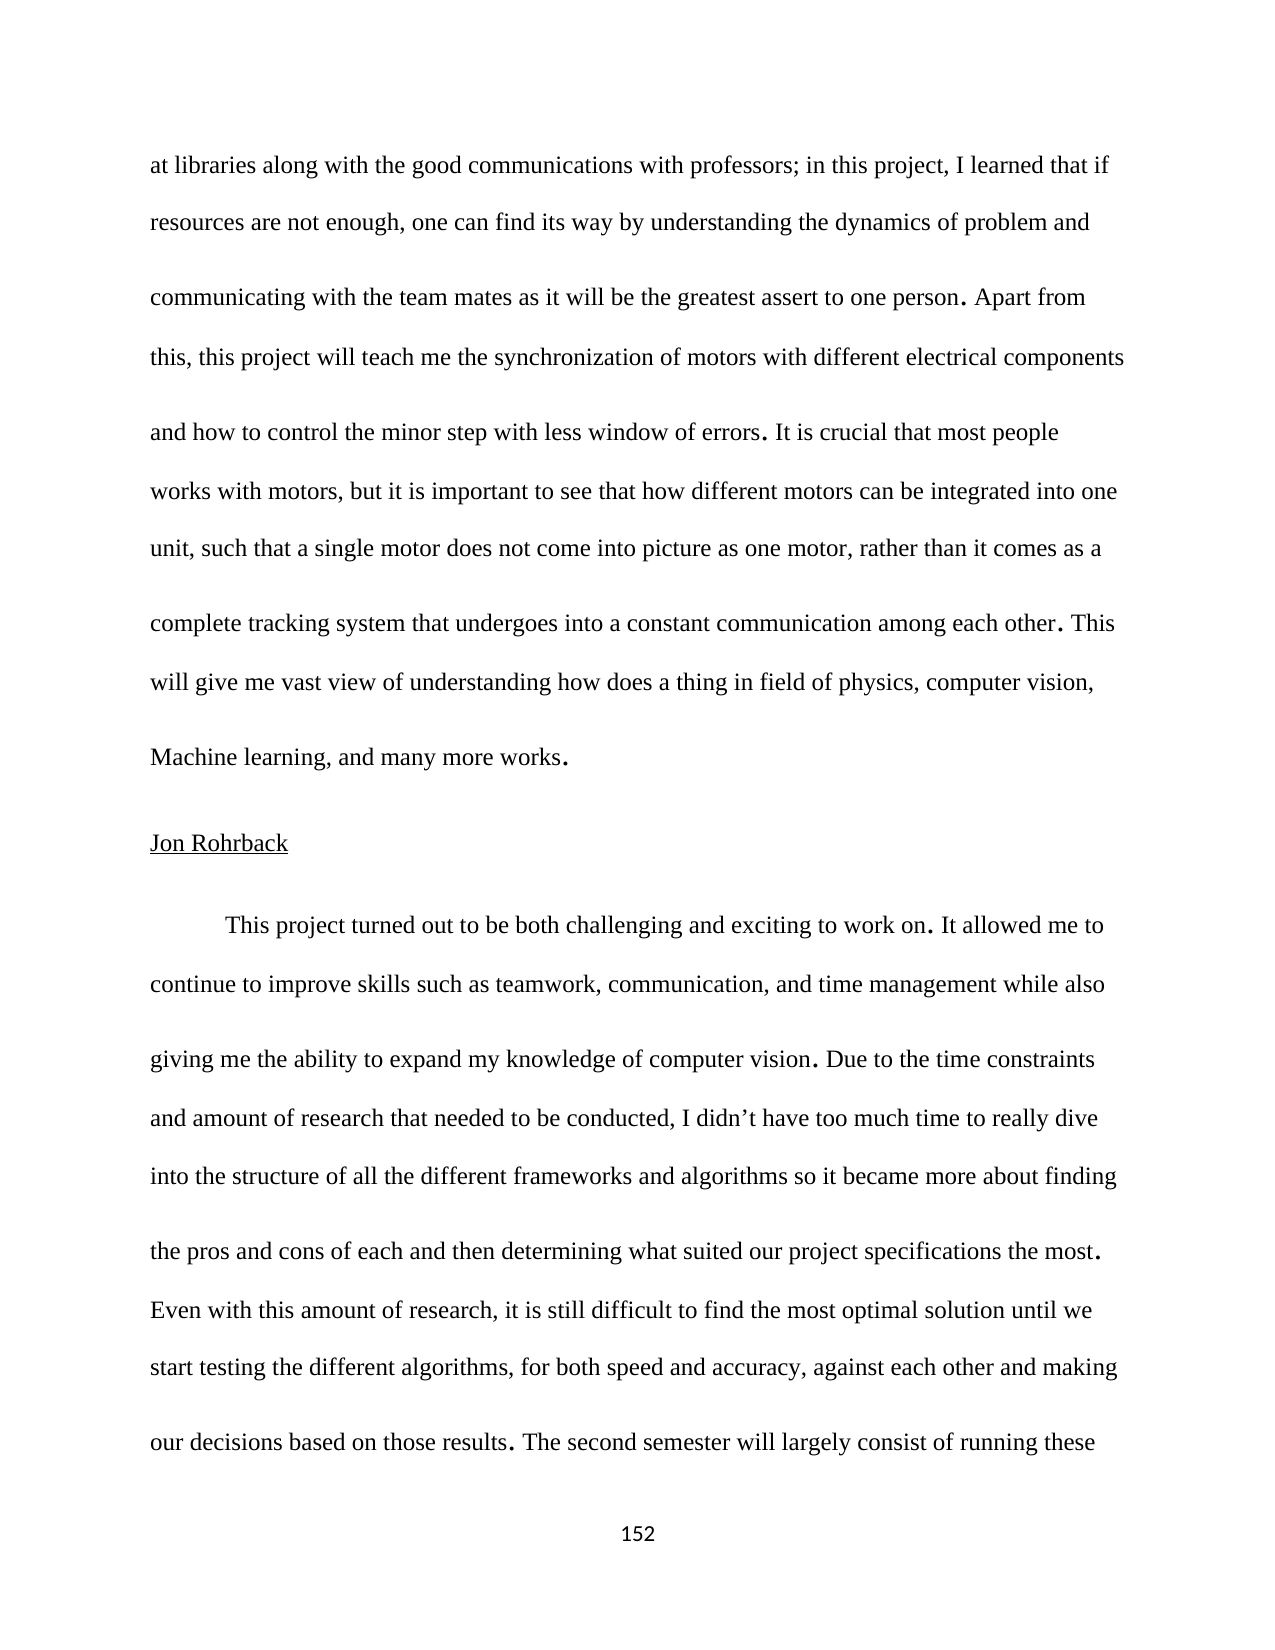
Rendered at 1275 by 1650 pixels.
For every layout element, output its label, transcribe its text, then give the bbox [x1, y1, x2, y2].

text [150, 150, 1125, 773]
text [150, 902, 1125, 1458]
text Jon Rohrback [150, 828, 1125, 857]
